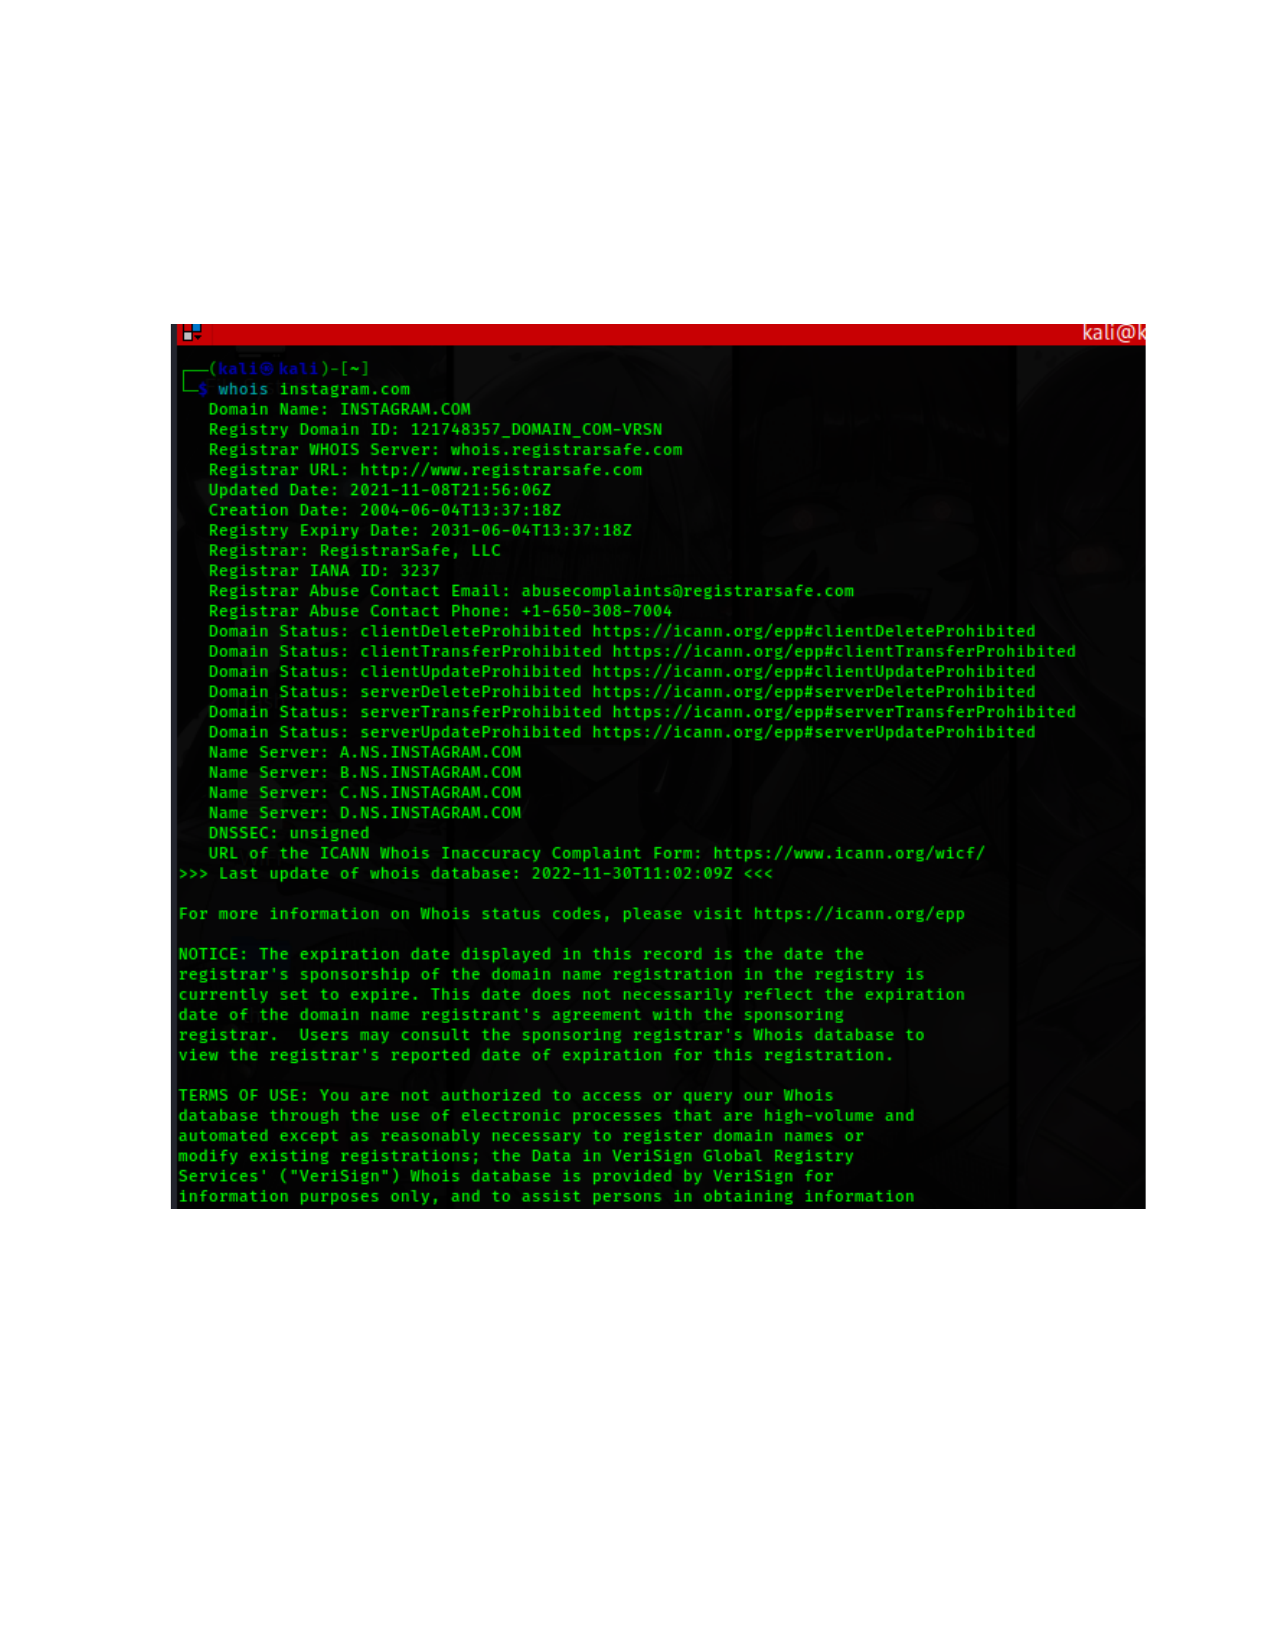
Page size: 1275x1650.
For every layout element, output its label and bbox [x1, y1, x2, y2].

picture [170, 324, 1146, 1209]
